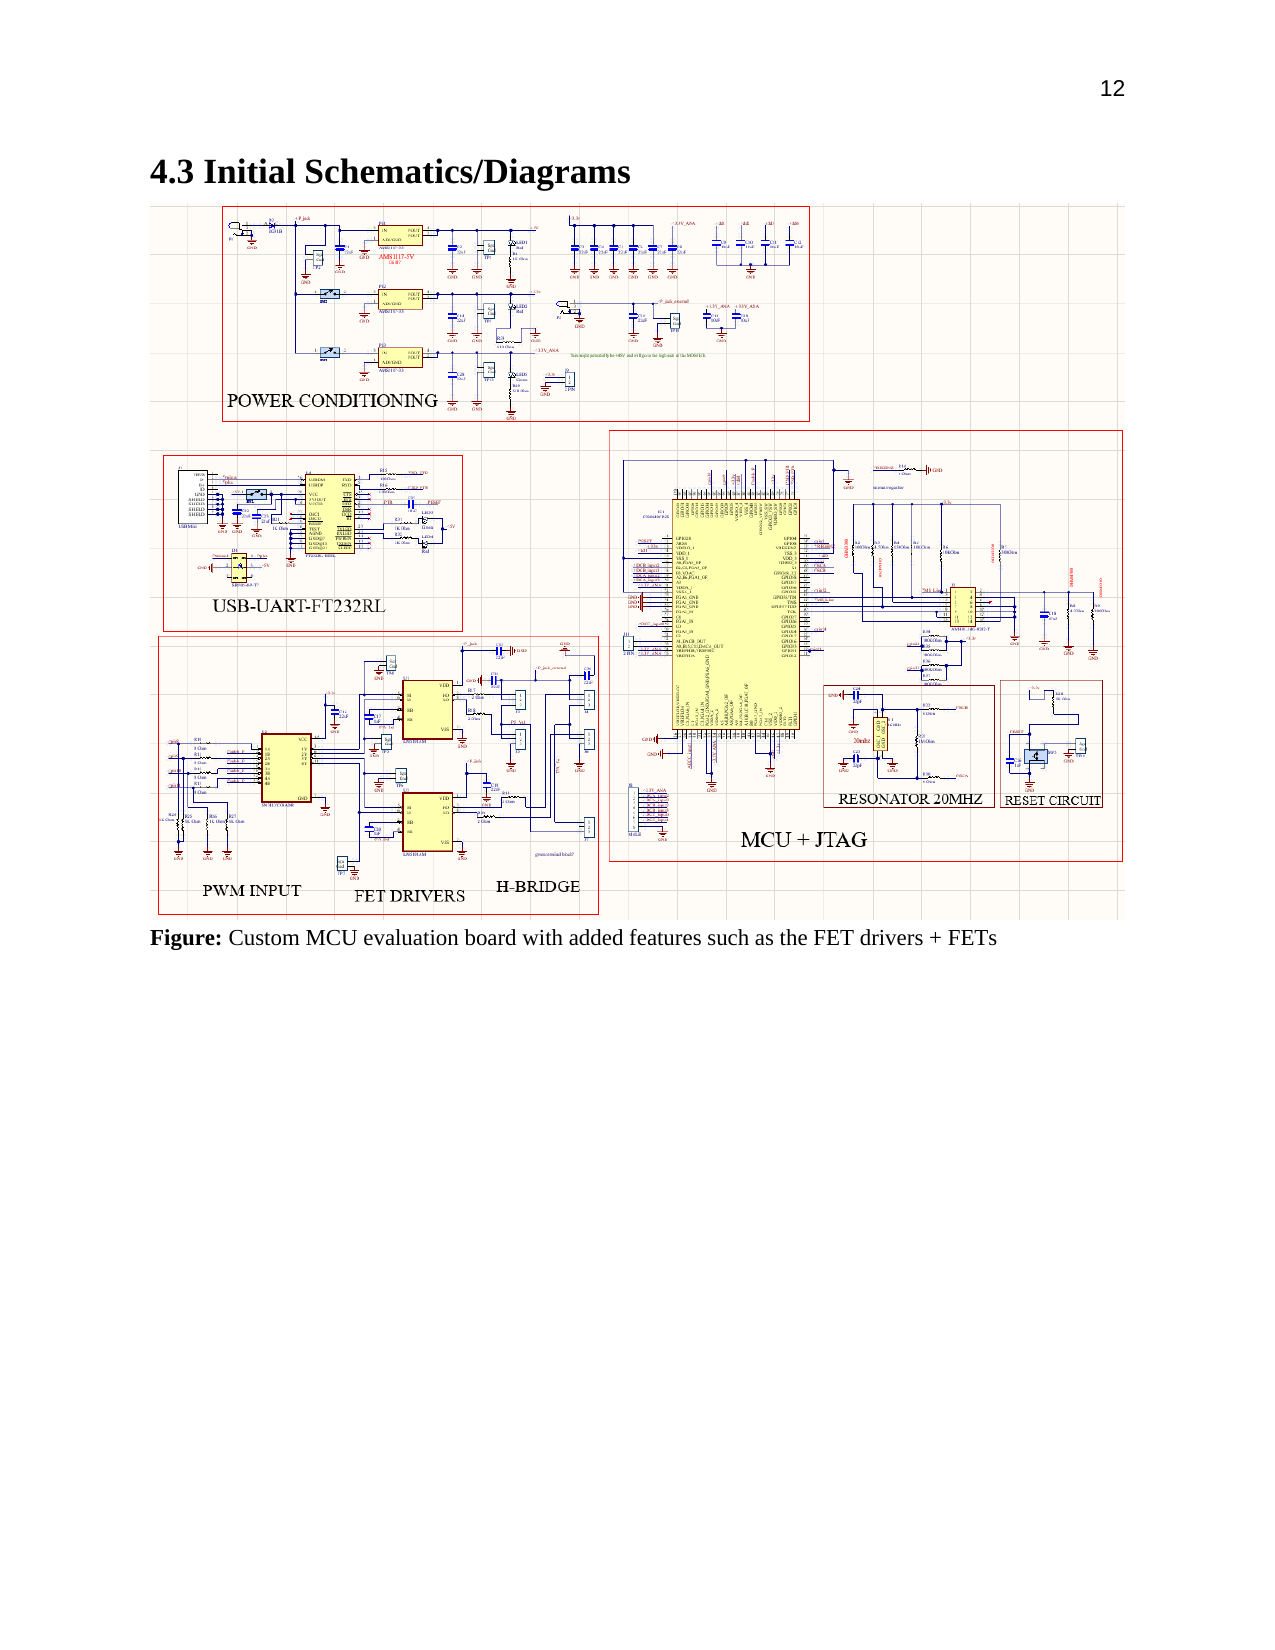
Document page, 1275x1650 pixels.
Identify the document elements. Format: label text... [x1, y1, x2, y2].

subtitle 4.3 Initial Schematics/Diagrams [150, 150, 1125, 191]
text Figure: Custom MCU evaluation board with added features such as the FET drivers + FETs [150, 924, 1125, 950]
picture [150, 203, 1125, 920]
